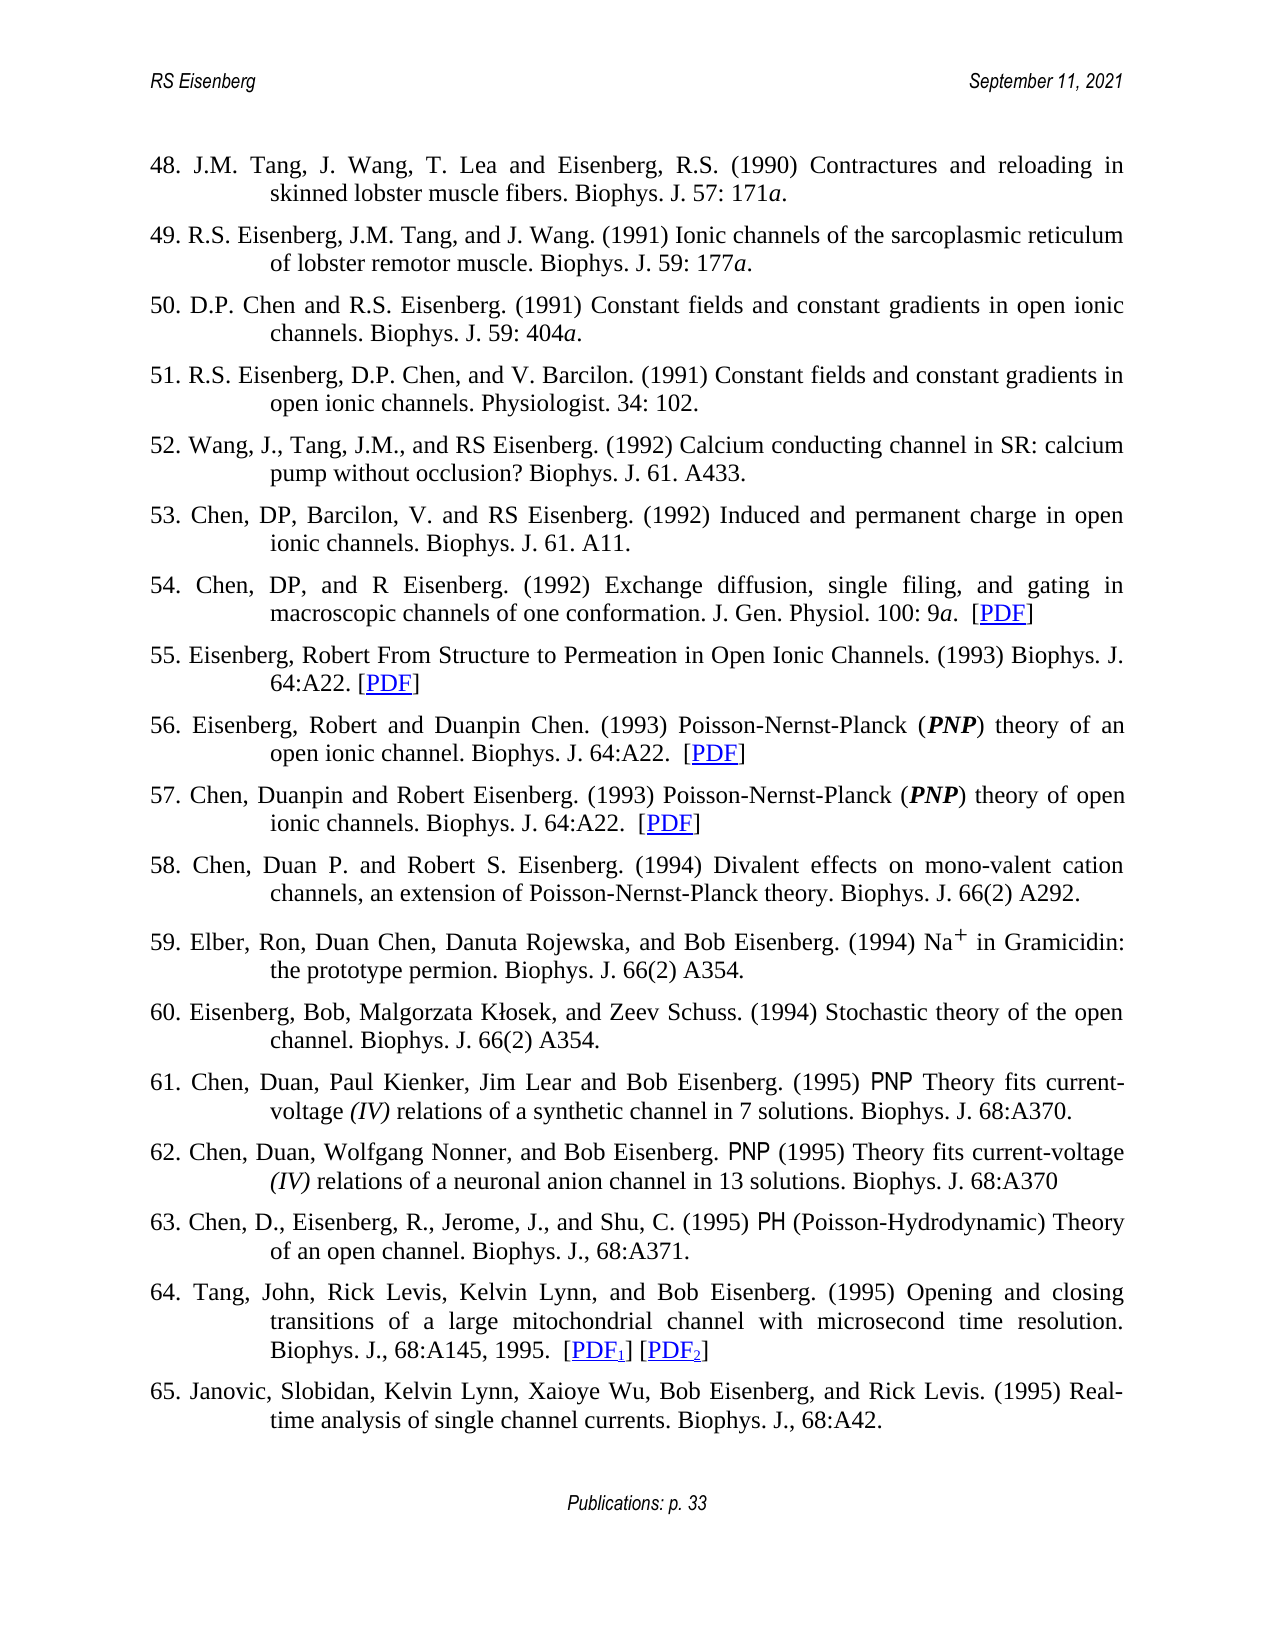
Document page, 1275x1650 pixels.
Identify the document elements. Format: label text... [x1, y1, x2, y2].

text 58. Chen, Duan P. and Robert S. Eisenberg. (1994) Divalent effects on mono-valent cation channels, an extension of Poisson-Nernst-Planck theory. Biophys. J. 66(2) A292. [150, 850, 1125, 907]
text 52. Wang, J., Tang, J.M., and RS Eisenberg. (1992) Calcium conducting channel in SR: calcium pump without occlusion? Biophys. J. 61. A433. [150, 430, 1125, 487]
text 65. Janovic, Slobidan, Kelvin Lynn, Xaioye Wu, Bob Eisenberg, and Rick Levis. (1995) Real-time analysis of single channel currents. Biophys. J., 68:A42. [150, 1376, 1125, 1433]
text 62. Chen, Duan, Wolfgang Nonner, and Bob Eisenberg. PNP (1995) Theory fits current-voltage (IV) relations of a neuronal anion channel in 13 solutions. Biophys. J. 68:A370 [150, 1137, 1125, 1194]
text 64. Tang, John, Rick Levis, Kelvin Lynn, and Bob Eisenberg. (1995) Opening and closing transitions of a large mitochondrial channel with microsecond time resolution. Biophys. J., 68:A145, 1995. [PDF1] [PDF2] [150, 1277, 1125, 1363]
text 54. Chen, DP, and R Eisenberg. (1992) Exchange diffusion, single filing, and gating in macroscopic channels of one conformation. J. Gen. Physiol. 100: 9a. [PDF] [150, 570, 1125, 627]
text 56. Eisenberg, Robert and Duanpin Chen. (1993) Poisson-Nernst-Planck (PNP) theory of an open ionic channel. Biophys. J. 64:A22. [PDF] [150, 710, 1125, 767]
text 55. Eisenberg, Robert From Structure to Permeation in Open Ionic Channels. (1993) Biophys. J. 64:A22. [PDF] [150, 640, 1125, 697]
text 51. R.S. Eisenberg, D.P. Chen, and V. Barcilon. (1991) Constant fields and constant gradients in open ionic channels. Physiologist. 34: 102. [150, 360, 1125, 417]
text 53. Chen, DP, Barcilon, V. and RS Eisenberg. (1992) Induced and permanent charge in open ionic channels. Biophys. J. 61. A11. [150, 500, 1125, 557]
text 63. Chen, D., Eisenberg, R., Jerome, J., and Shu, C. (1995) PH (Poisson-Hydrodynamic) Theory of an open channel. Biophys. J., 68:A371. [150, 1207, 1125, 1265]
text 59. Elber, Ron, Duan Chen, Danuta Rojewska, and Bob Eisenberg. (1994) Na+ in Gramicidin: the prototype permion. Biophys. J. 66(2) A354. [150, 920, 1125, 984]
text 48. J.M. Tang, J. Wang, T. Lea and Eisenberg, R.S. (1990) Contractures and reloading in skinned lobster muscle fibers. Biophys. J. 57: 171a. [150, 150, 1125, 207]
text 49. R.S. Eisenberg, J.M. Tang, and J. Wang. (1991) Ionic channels of the sarcoplasmic reticulum of lobster remotor muscle. Biophys. J. 59: 177a. [150, 220, 1125, 277]
text 61. Chen, Duan, Paul Kienker, Jim Lear and Bob Eisenberg. (1995) PNP Theory fits current-voltage (IV) relations of a synthetic channel in 7 solutions. Biophys. J. 68:A370. [150, 1067, 1125, 1124]
text 60. Eisenberg, Bob, Malgorzata Kłosek, and Zeev Schuss. (1994) Stochastic theory of the open channel. Biophys. J. 66(2) A354. [150, 997, 1125, 1054]
text 57. Chen, Duanpin and Robert Eisenberg. (1993) Poisson-Nernst-Planck (PNP) theory of open ionic channels. Biophys. J. 64:A22. [PDF] [150, 780, 1125, 837]
text 50. D.P. Chen and R.S. Eisenberg. (1991) Constant fields and constant gradients in open ionic channels. Biophys. J. 59: 404a. [150, 290, 1125, 347]
